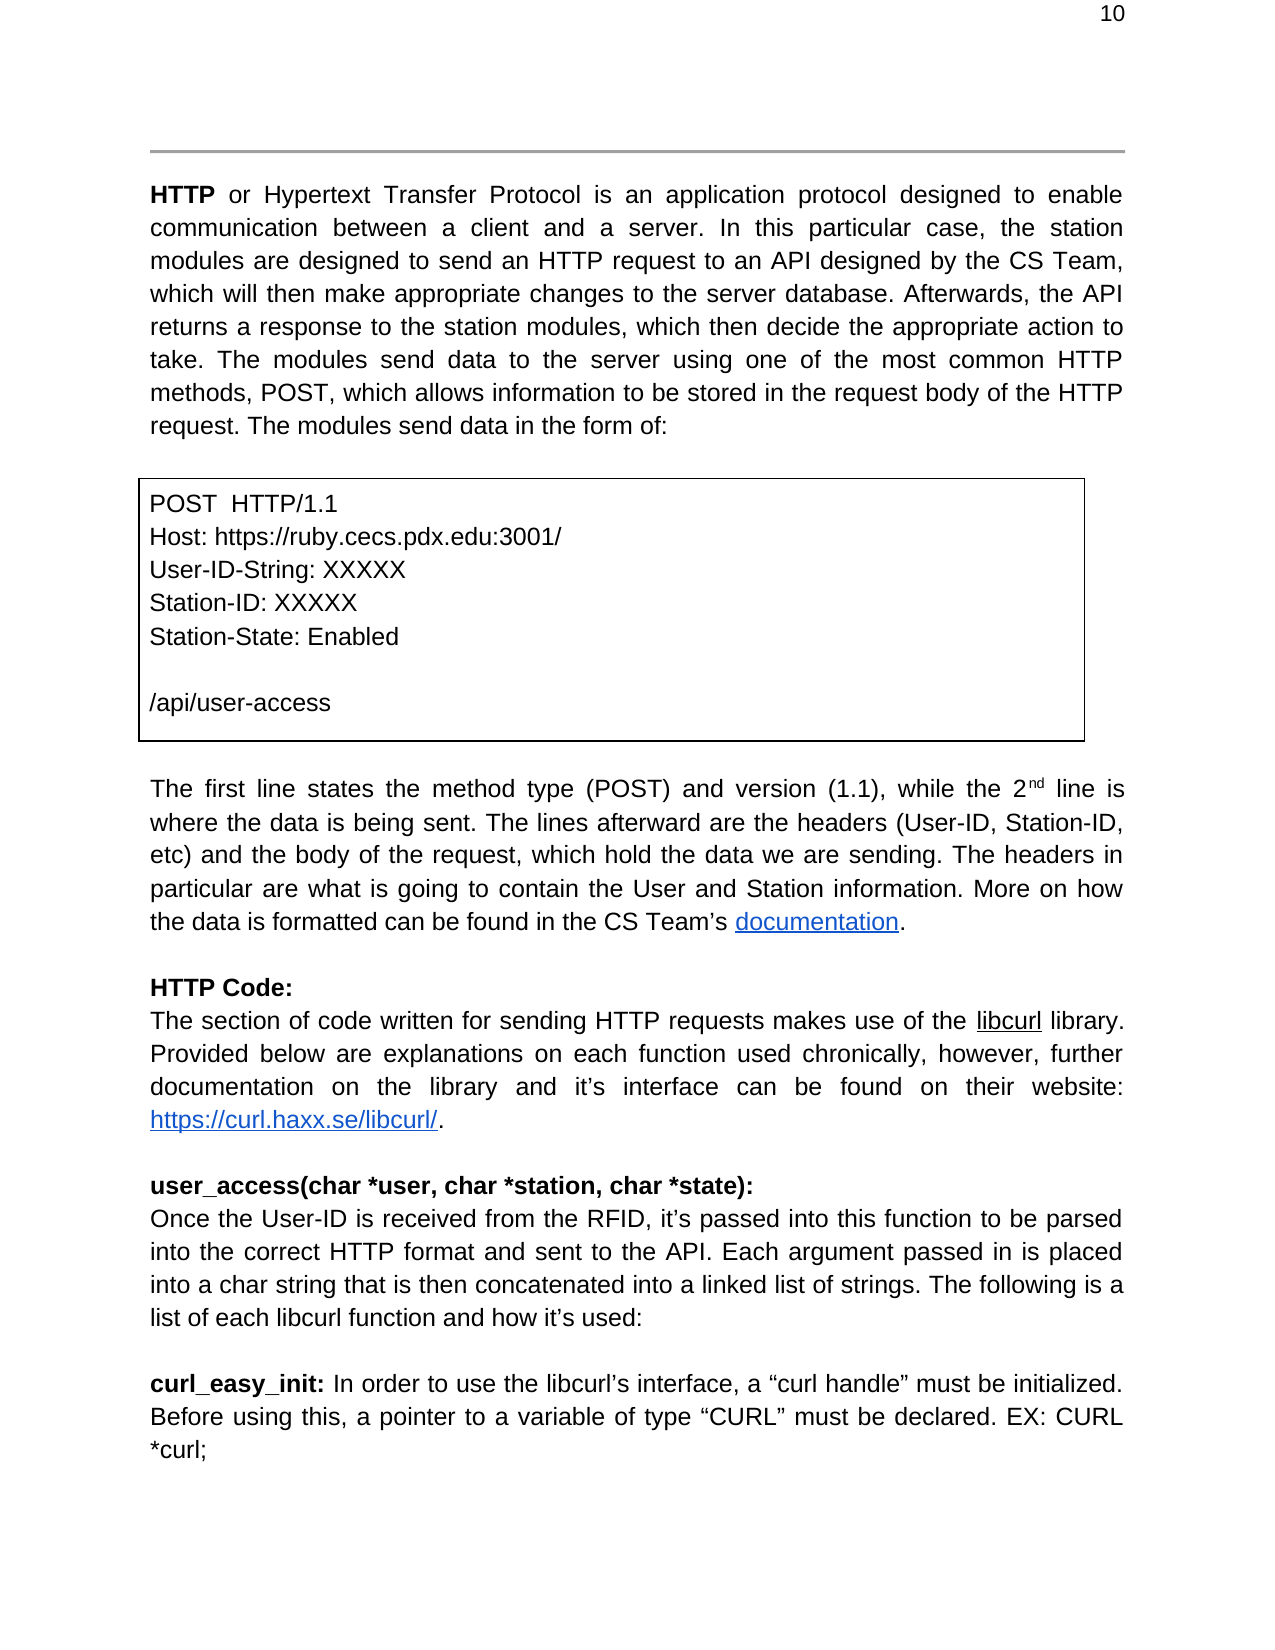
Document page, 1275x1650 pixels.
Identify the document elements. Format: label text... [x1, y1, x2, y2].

text HTTP or Hypertext Transfer Protocol is an application protocol designed to enable communication between a client and a server. In this particular case, the station modules are designed to send an HTTP request to an API designed by the CS Team, which will then make appropriate changes to the server database. Afterwards, the API returns a response to the station modules, which then decide the appropriate action to take. The modules send data to the server using one of the most common HTTP methods, POST, which allows information to be stored in the request body of the HTTP request. The modules send data in the form of: [150, 180, 1125, 440]
text The first line states the method type (POST) and version (1.1), while the 2nd line is where the data is being sent. The lines afterward are the headers (User-ID, Station-ID, etc) and the body of the request, which hold the data we are sending. The headers in particular are what is going to contain the User and Station information. More on how the data is formatted can be found in the CS Team’s documentation. [150, 774, 1125, 935]
text curl_easy_init: In order to use the libcurl’s interface, a “curl handle” must be initialized. Before using this, a pointer to a variable of type “CURL” must be declared. EX: CURL *curl; [150, 1369, 1125, 1464]
text user_access(char *user, char *station, char *state): [150, 1171, 1125, 1199]
text Once the User-ID is received from the RFID, it’s passed into this function to be parsed into the correct HTTP format and sent to the API. Each argument passed in is placed into a char string that is then concatenated into a linked list of strings. The following is a list of each libcurl function and how it’s used: [150, 1204, 1125, 1332]
text The section of code written for sending HTTP requests makes use of the libcurl library. Provided below are explanations on each function used chronically, however, further documentation on the library and it’s interface can be found on their website: https://curl.haxx.se/libcurl/. [150, 1006, 1125, 1133]
text HTTP Code: [150, 973, 1125, 1001]
table_header POST HTTP/1.1 Host: https://ruby.cecs.pdx.edu:3001/ User-ID-String: XXXXX Station-ID: XXXXX Station-State: Enabled /api/user-access [140, 479, 1084, 740]
